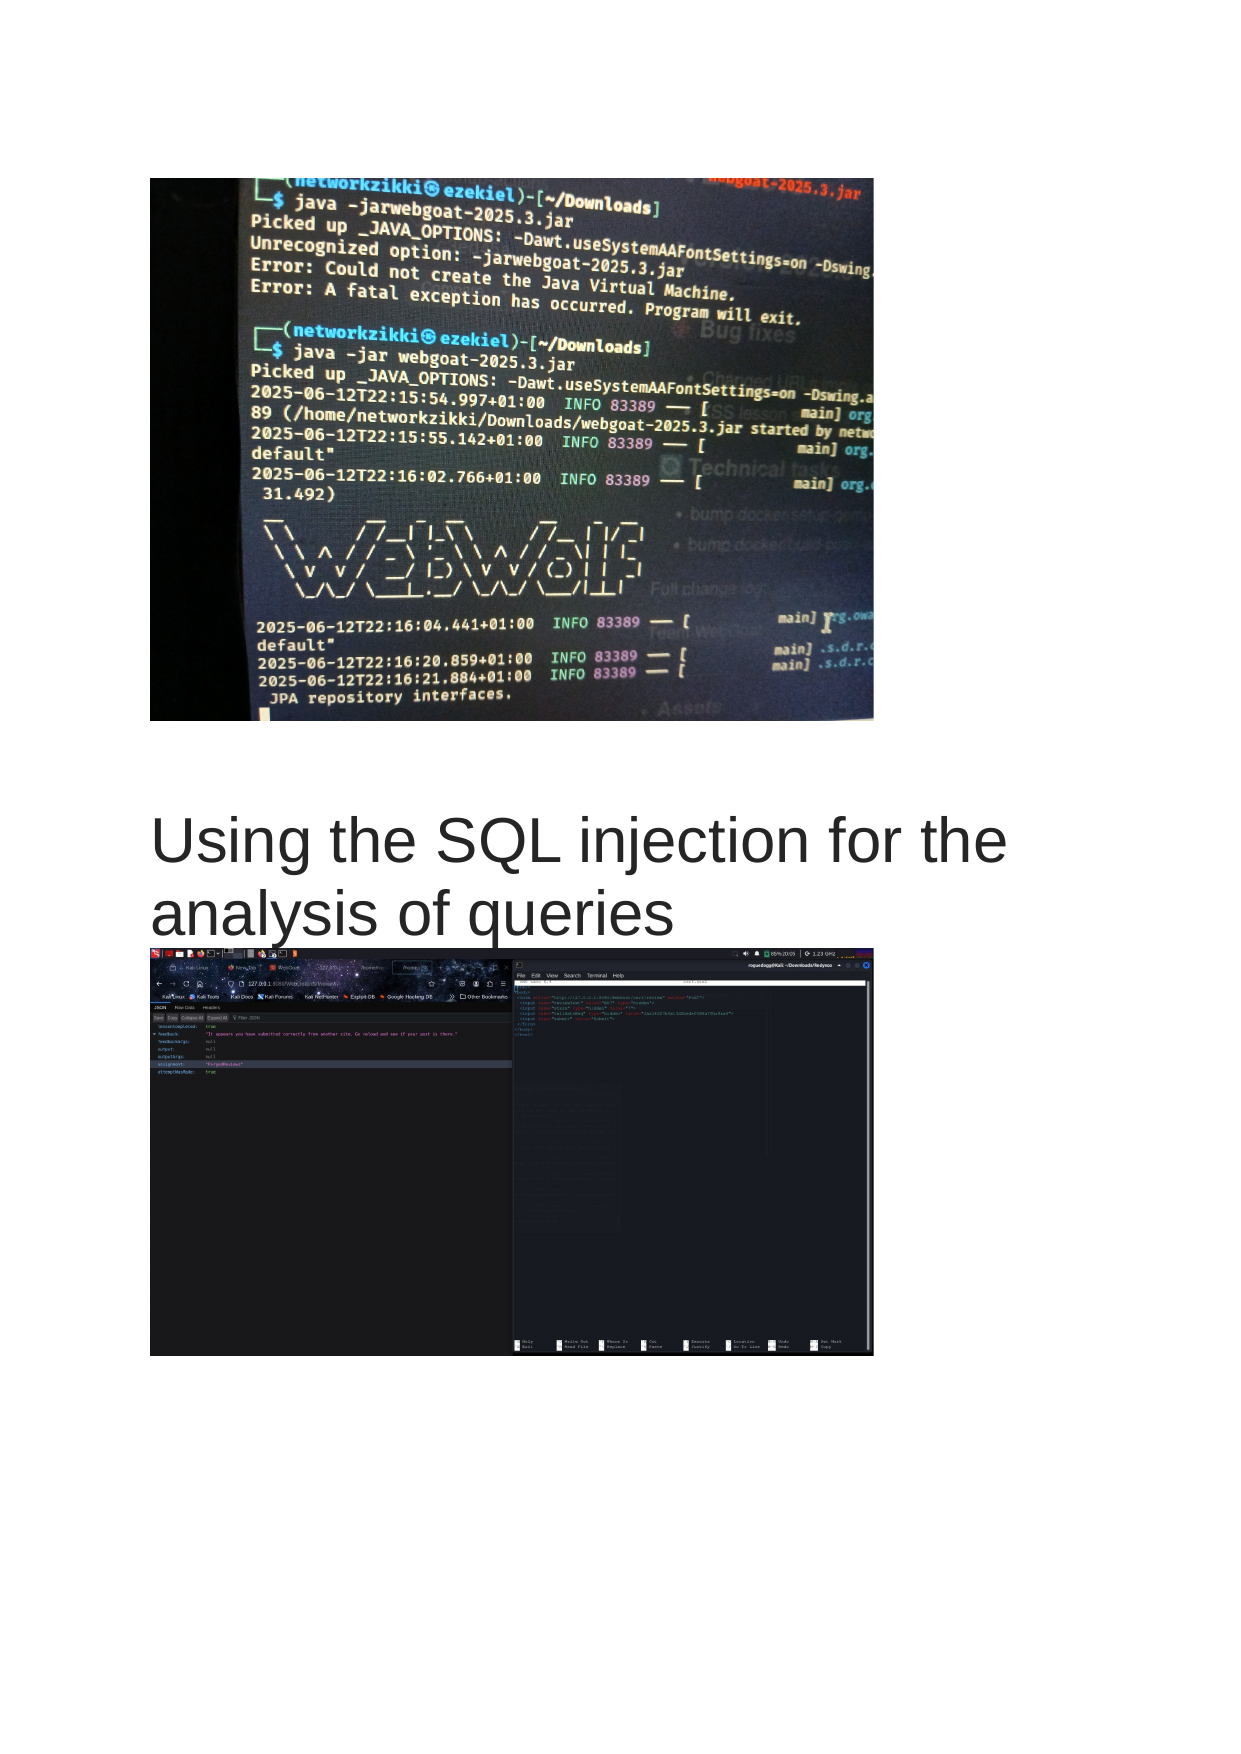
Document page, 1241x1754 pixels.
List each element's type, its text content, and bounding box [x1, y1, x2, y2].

picture [150, 184, 874, 727]
picture [150, 955, 874, 1362]
text Using the SQL injection for the analysis of queries [150, 809, 1090, 955]
